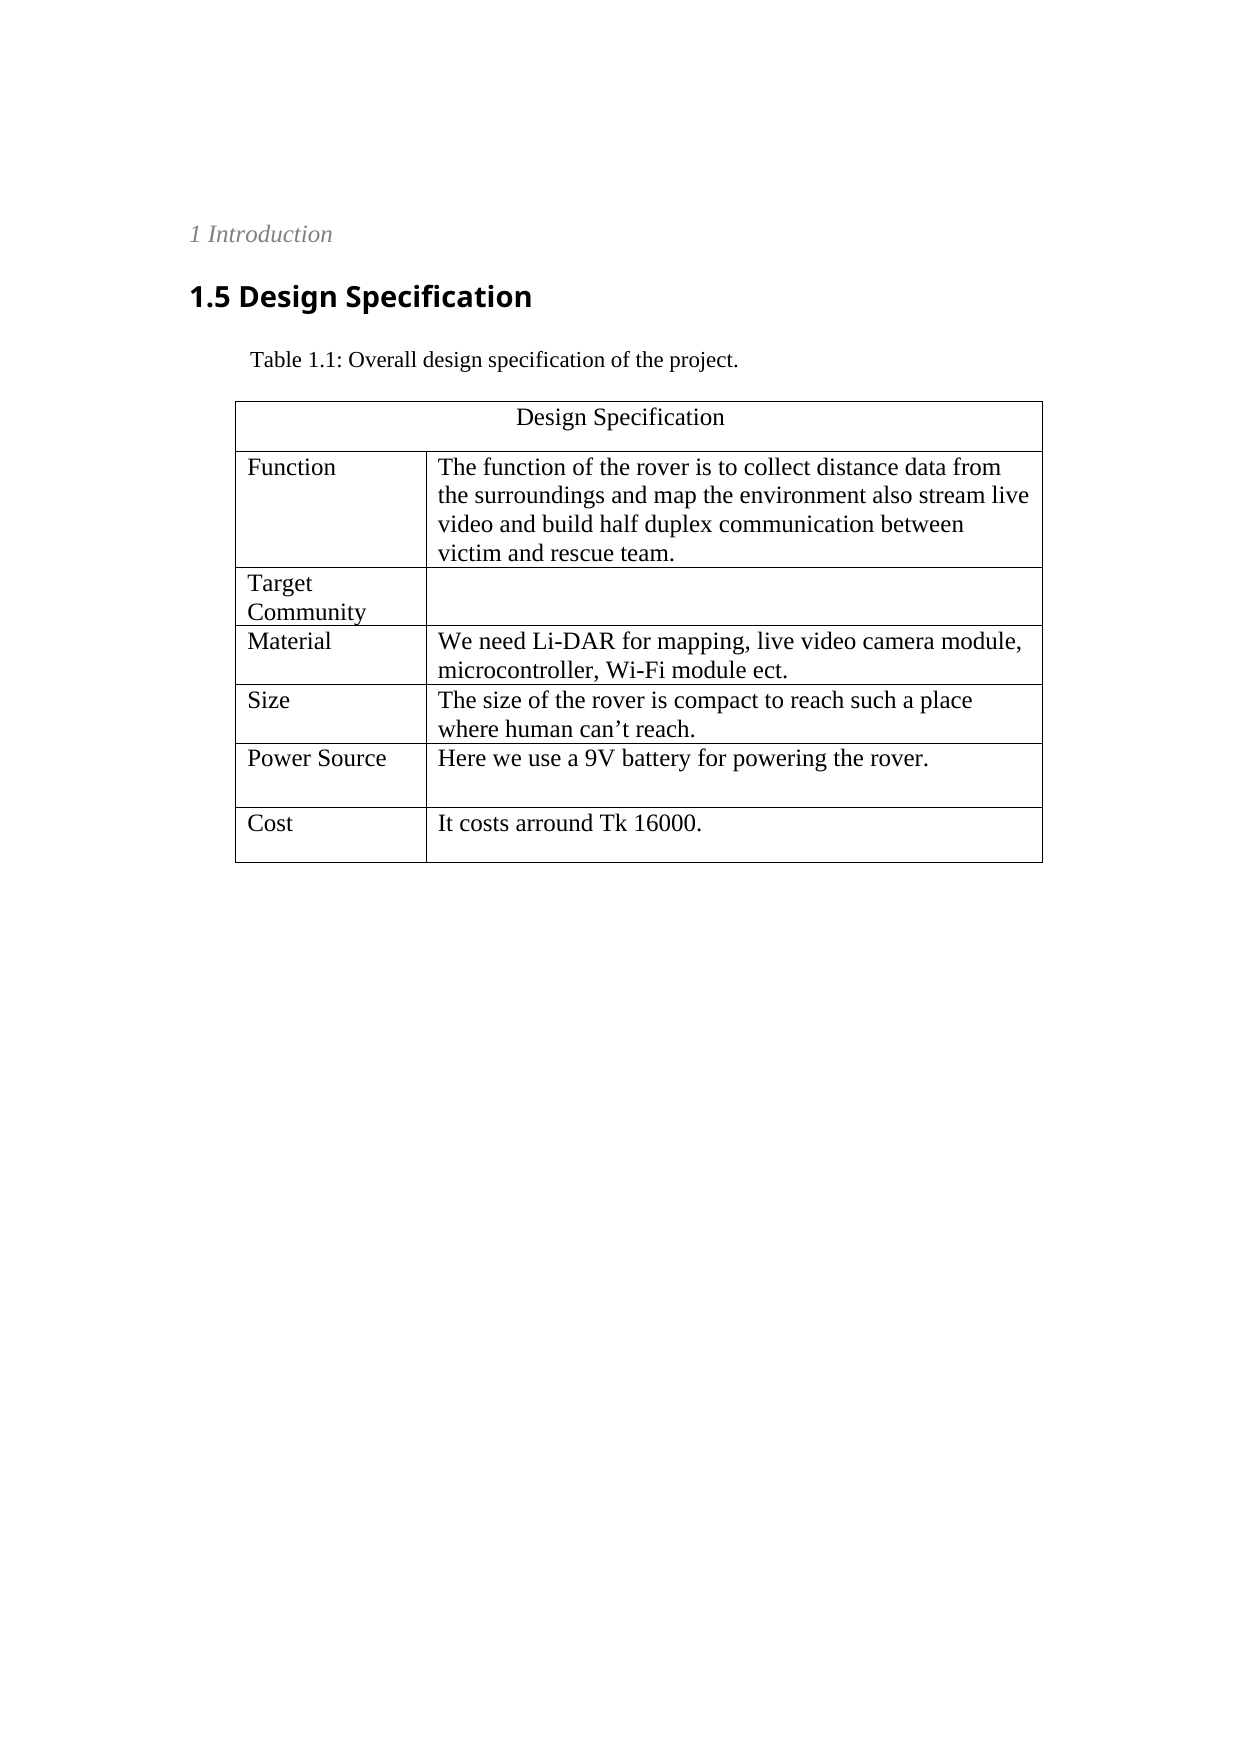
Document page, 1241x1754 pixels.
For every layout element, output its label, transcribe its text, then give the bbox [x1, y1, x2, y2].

table_header Design Specification [236, 402, 1042, 451]
table_cell It costs arround Tk 16000. [427, 808, 1042, 862]
table_cell Material [236, 626, 426, 684]
table_cell Here we use a 9V battery for powering the rover. [427, 744, 1042, 807]
table_cell [427, 568, 1042, 625]
text Table 1.1: Overall design specification of the project. [189, 346, 1090, 372]
table_cell Size [236, 685, 426, 742]
text 1 Introduction [189, 219, 1090, 248]
text 1.5 Design Specification [189, 277, 1090, 316]
table_cell We need Li-DAR for mapping, live video camera module, microcontroller, Wi-Fi module ect. [427, 626, 1042, 684]
table_cell Target Community [236, 568, 426, 625]
table_cell Power Source [236, 744, 426, 807]
table_cell The function of the rover is to collect distance data from the surroundings and map the environment also stream live video and build half duplex communication between victim and rescue team. [427, 452, 1042, 567]
table_cell The size of the rover is compact to reach such a place where human can’t reach. [427, 685, 1042, 742]
table_cell Cost [236, 808, 426, 862]
table_cell Function [236, 452, 426, 567]
